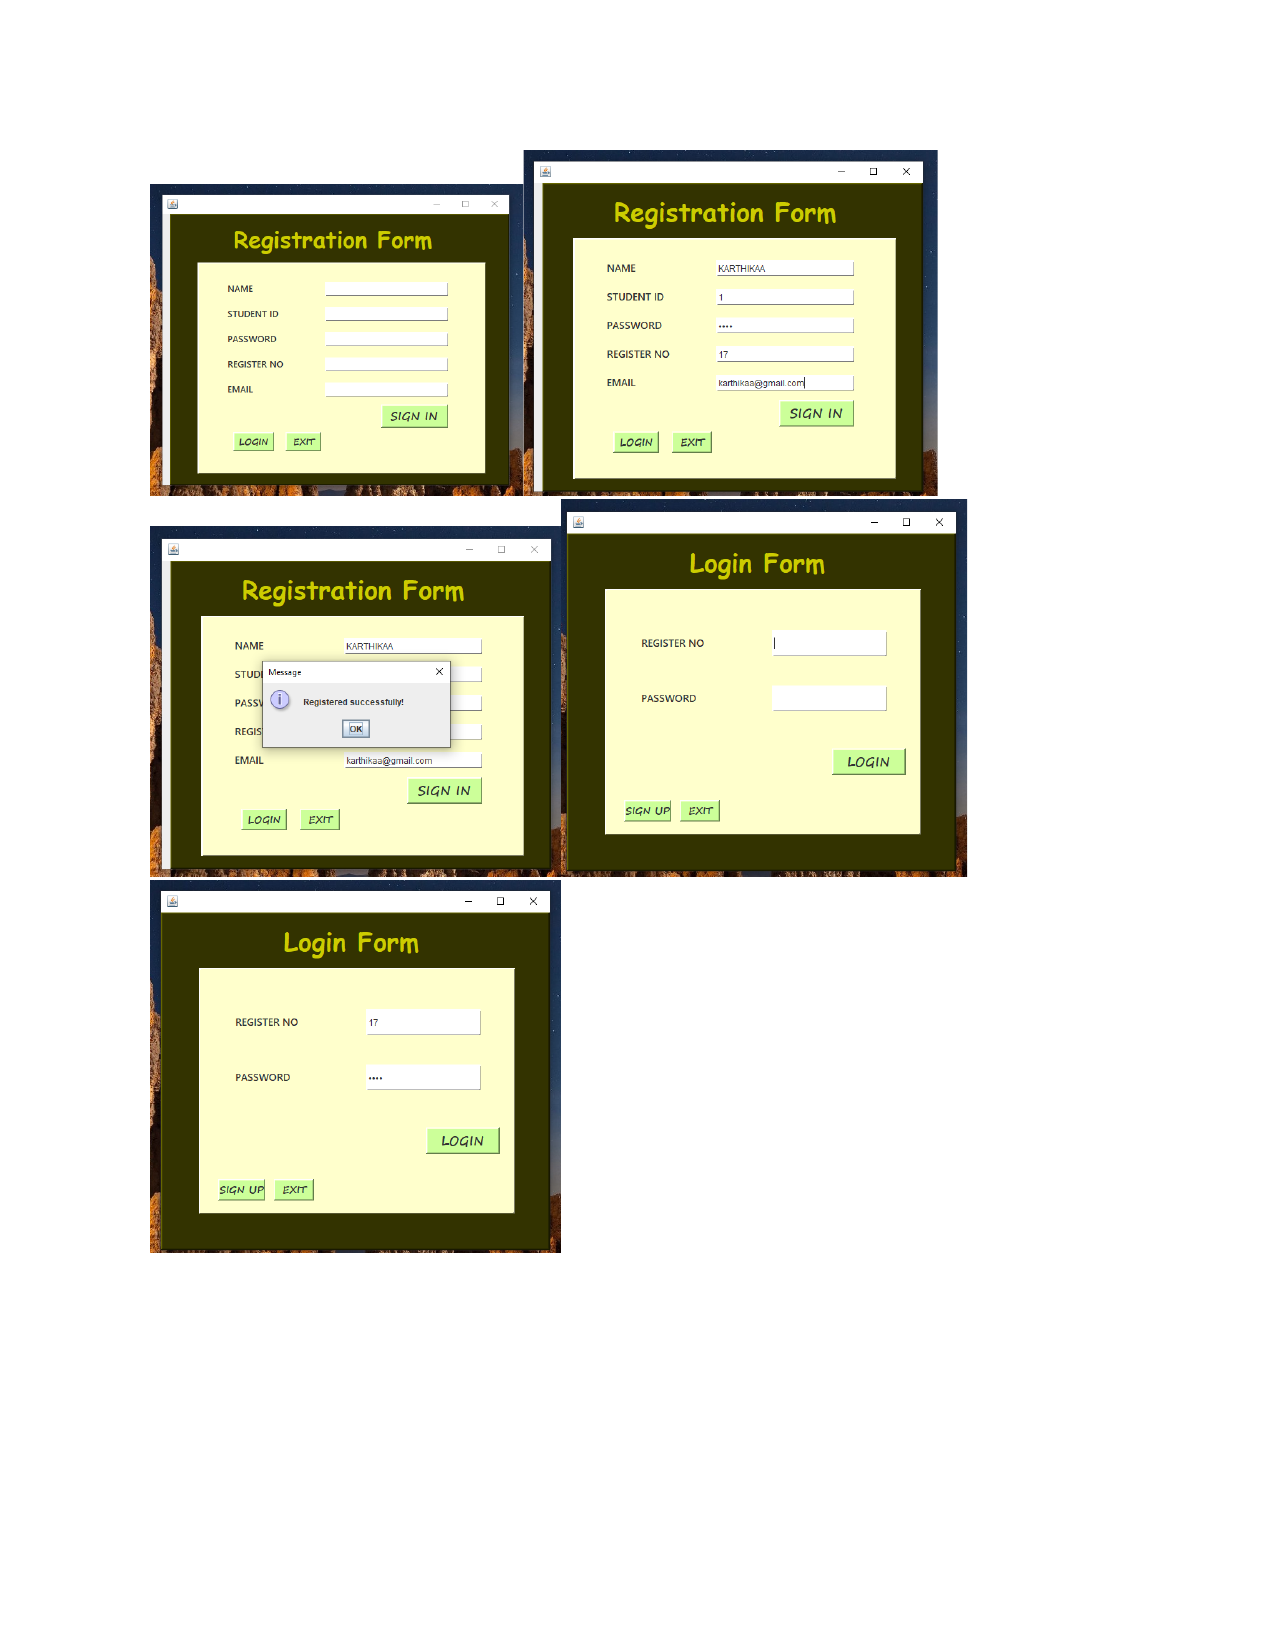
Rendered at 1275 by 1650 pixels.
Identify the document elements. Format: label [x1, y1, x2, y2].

picture [150, 880, 561, 1253]
picture [150, 150, 938, 496]
picture [150, 499, 968, 877]
